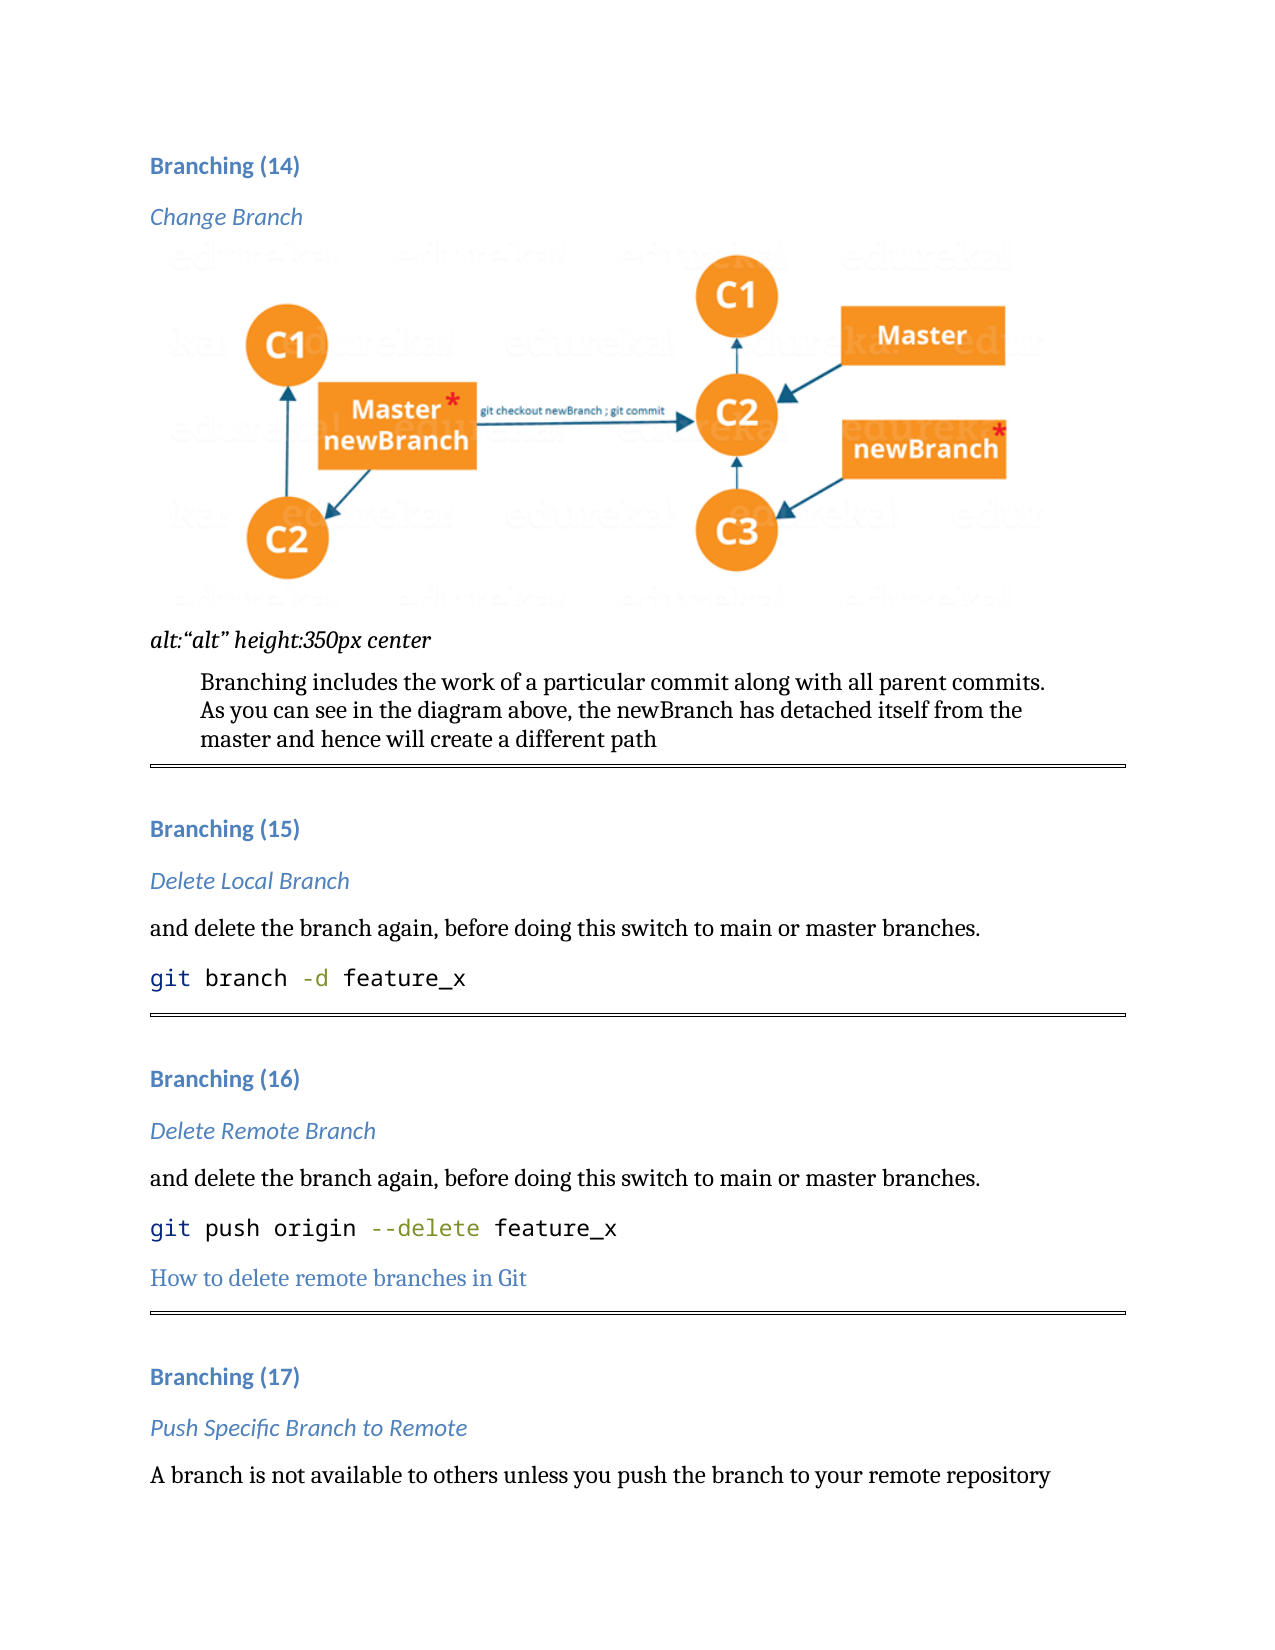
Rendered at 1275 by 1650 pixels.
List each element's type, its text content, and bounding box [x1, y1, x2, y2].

subtitle Branching (15) [150, 814, 1125, 844]
subtitle Branching (16) [150, 1063, 1125, 1094]
text and delete the branch again, before doing this switch to main or master branches. [150, 1164, 1125, 1193]
text A branch is not available to others unless you push the branch to your remote repository [150, 1461, 1125, 1490]
text Branching includes the work of a particular commit along with all parent commits. As you can see in the diagram above, the newBranch has detached itself from the master and hence will create a different path [200, 667, 1075, 754]
subtitle Branching (14) [150, 150, 1125, 181]
subtitle Push Specific Branch to Remote [150, 1412, 1125, 1443]
text How to delete remote branches in Git [150, 1264, 1125, 1292]
text and delete the branch again, before doing this switch to main or master branches. [150, 914, 1125, 943]
subtitle Change Branch [150, 201, 1125, 232]
subtitle Delete Remote Branch [150, 1115, 1125, 1145]
text alt:“alt” height:350px center [150, 626, 1125, 655]
text git branch -d feature_x [150, 962, 1125, 993]
text git push origin --delete feature_x [150, 1212, 1125, 1243]
subtitle Branching (17) [150, 1361, 1125, 1391]
picture [168, 231, 1044, 606]
subtitle Delete Local Branch [150, 865, 1125, 896]
